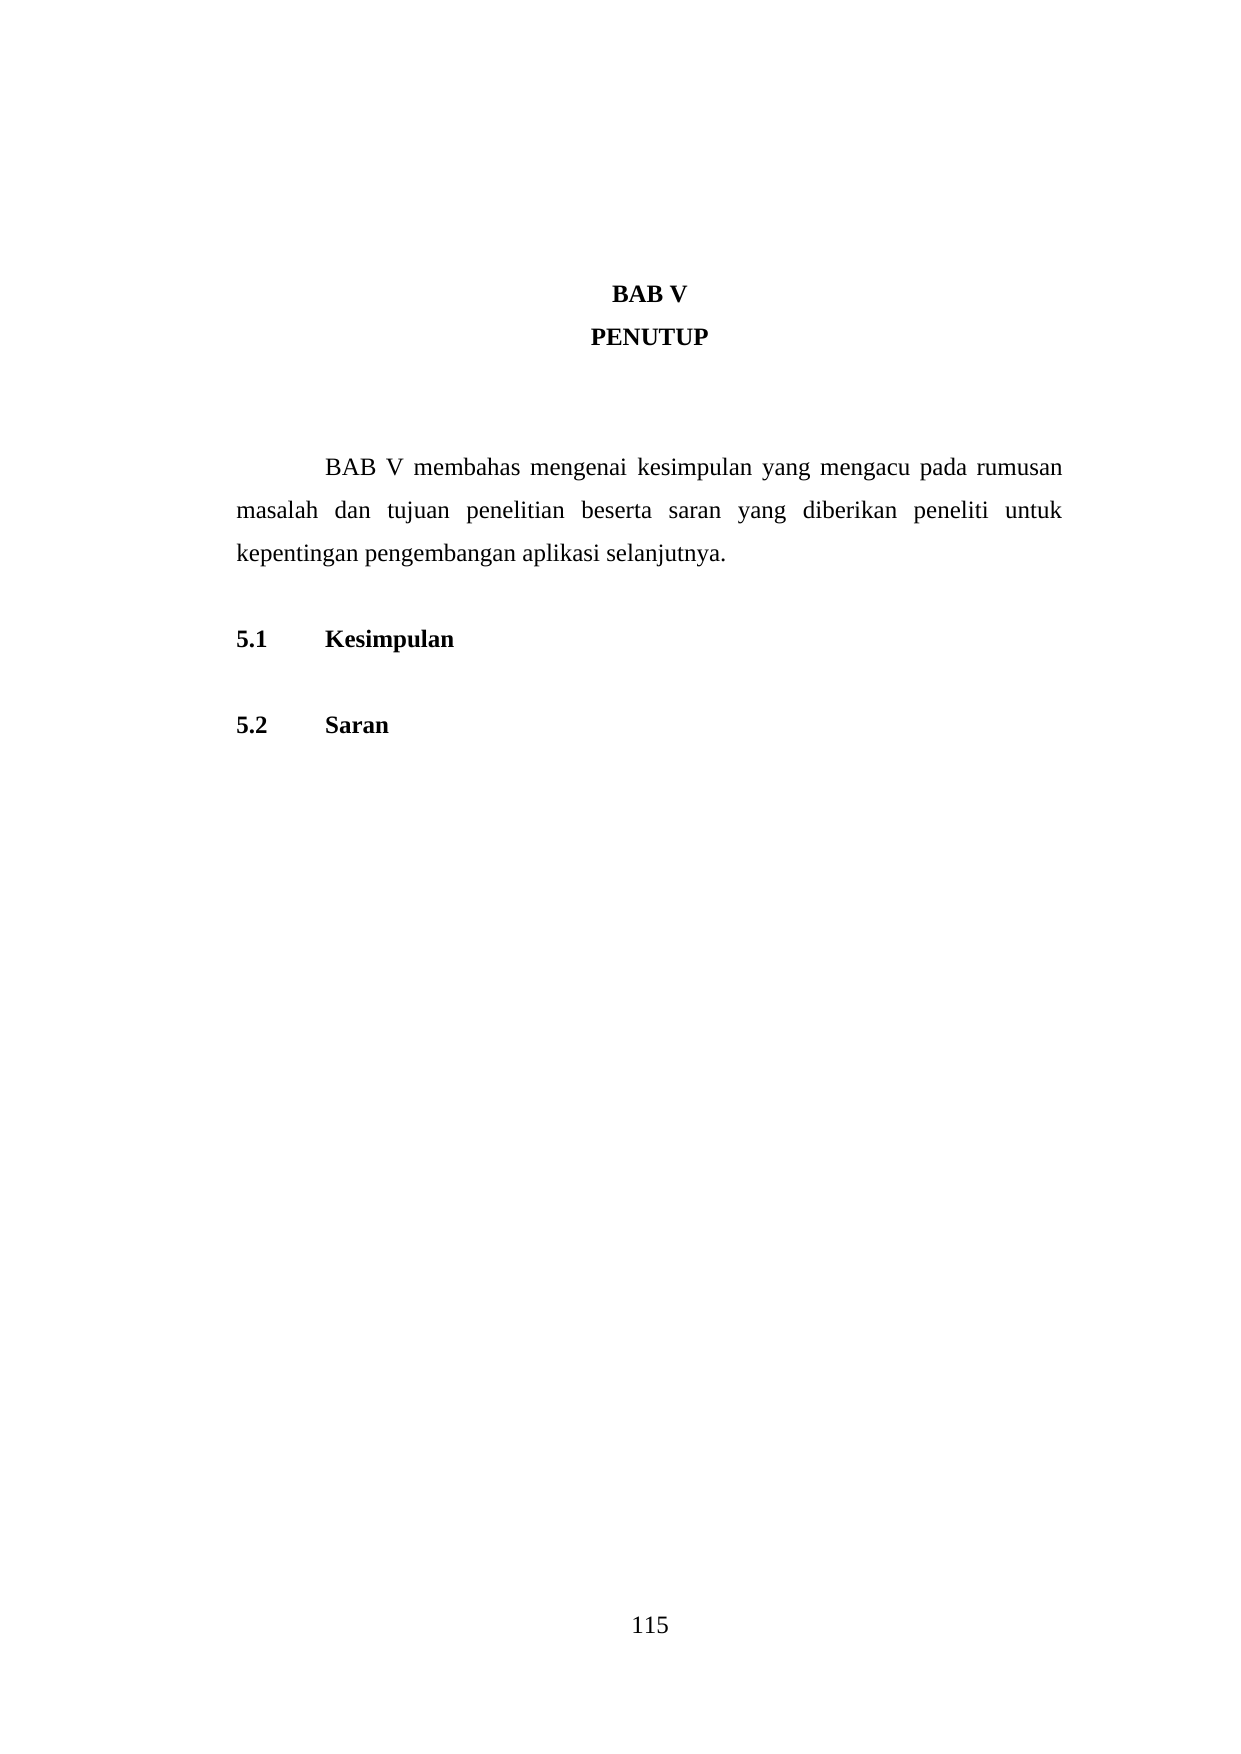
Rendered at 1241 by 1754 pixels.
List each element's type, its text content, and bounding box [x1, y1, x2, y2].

text BAB V membahas mengenai kesimpulan yang mengacu pada rumusan masalah dan tujuan penelitian beserta saran yang diberikan peneliti untuk kepentingan pengembangan aplikasi selanjutnya. [236, 452, 1063, 567]
subtitle BAB V PENUTUP [236, 279, 1063, 351]
subtitle Saran [236, 711, 1063, 739]
subtitle Kesimpulan [236, 624, 1063, 653]
